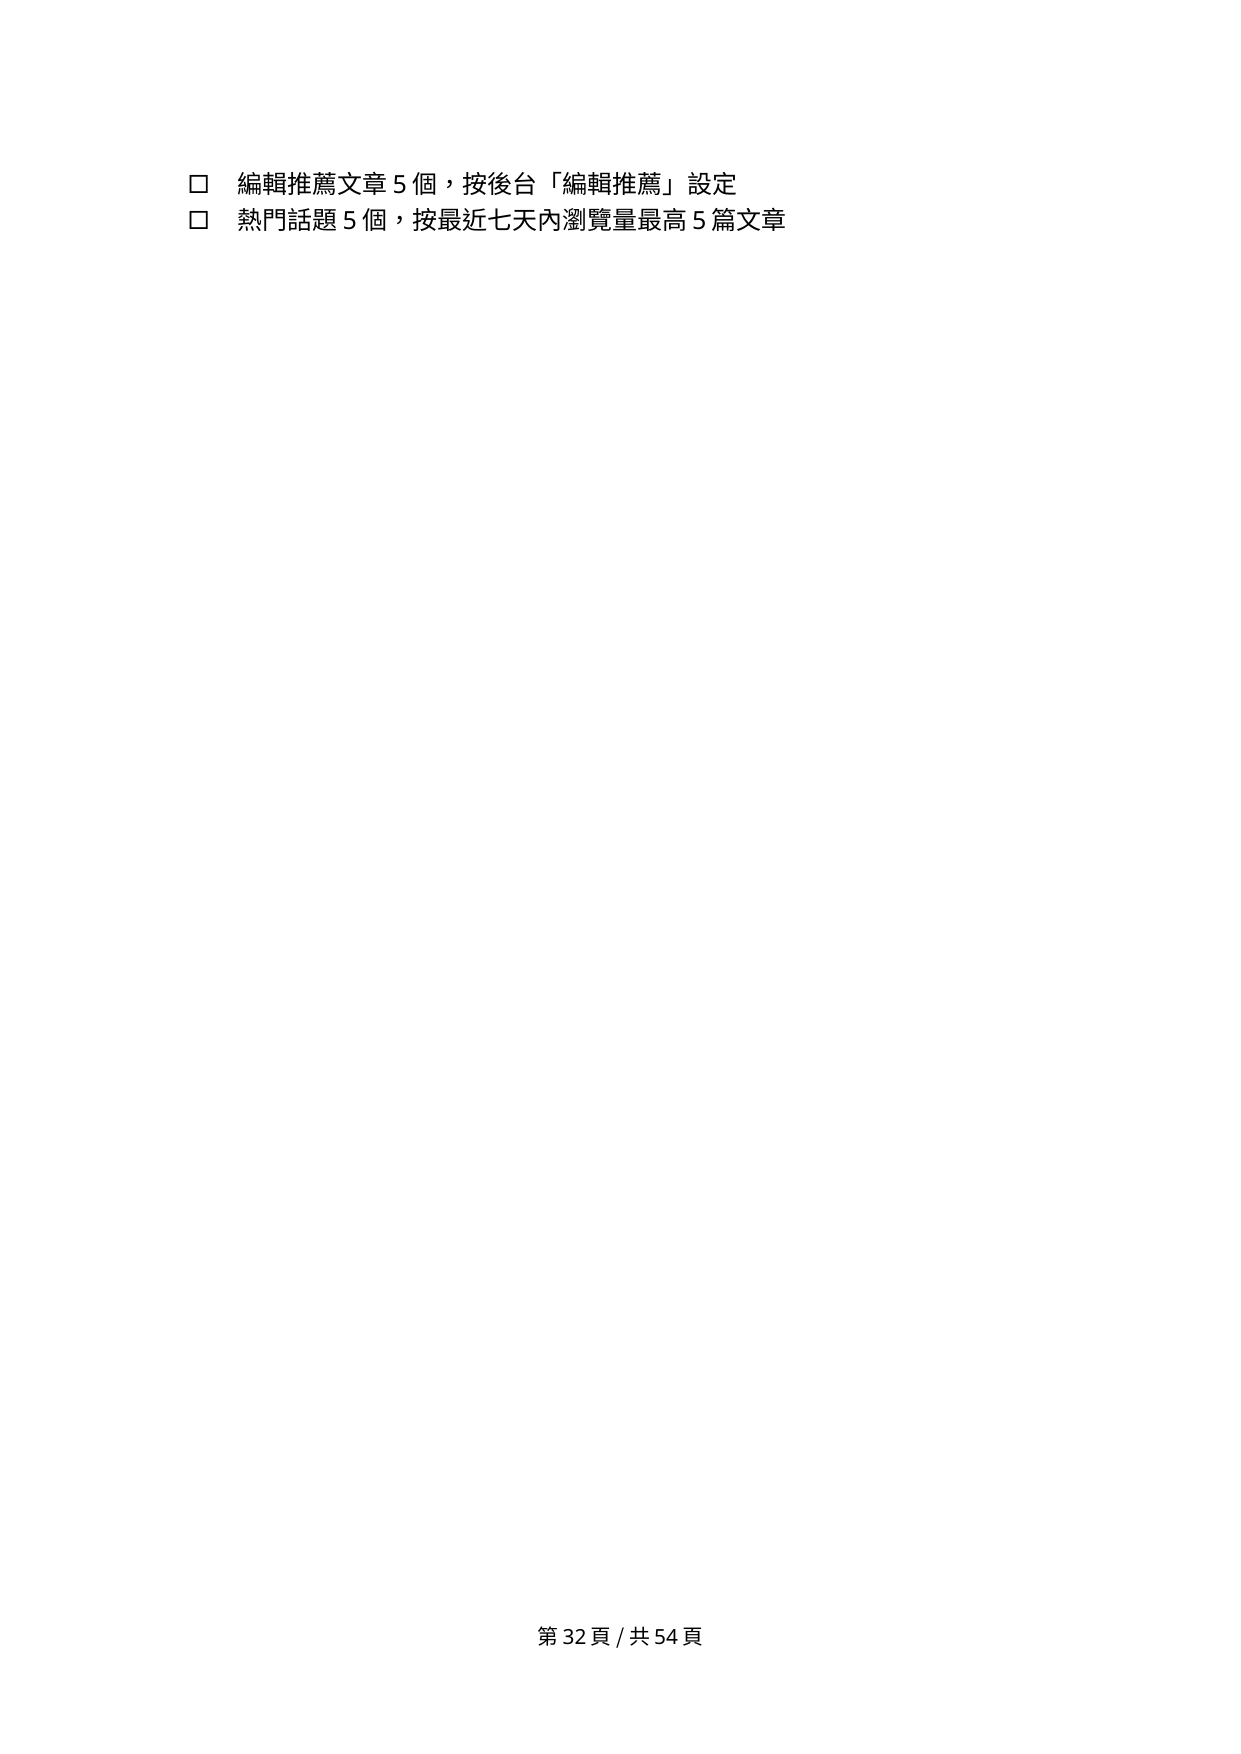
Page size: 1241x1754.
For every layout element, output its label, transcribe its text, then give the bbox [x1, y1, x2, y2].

list 熱門話題5個，按最近七天內瀏覽量最高5篇文章 [187, 201, 1053, 237]
list 編輯推薦文章5個，按後台「編輯推薦」設定 [187, 164, 1053, 201]
